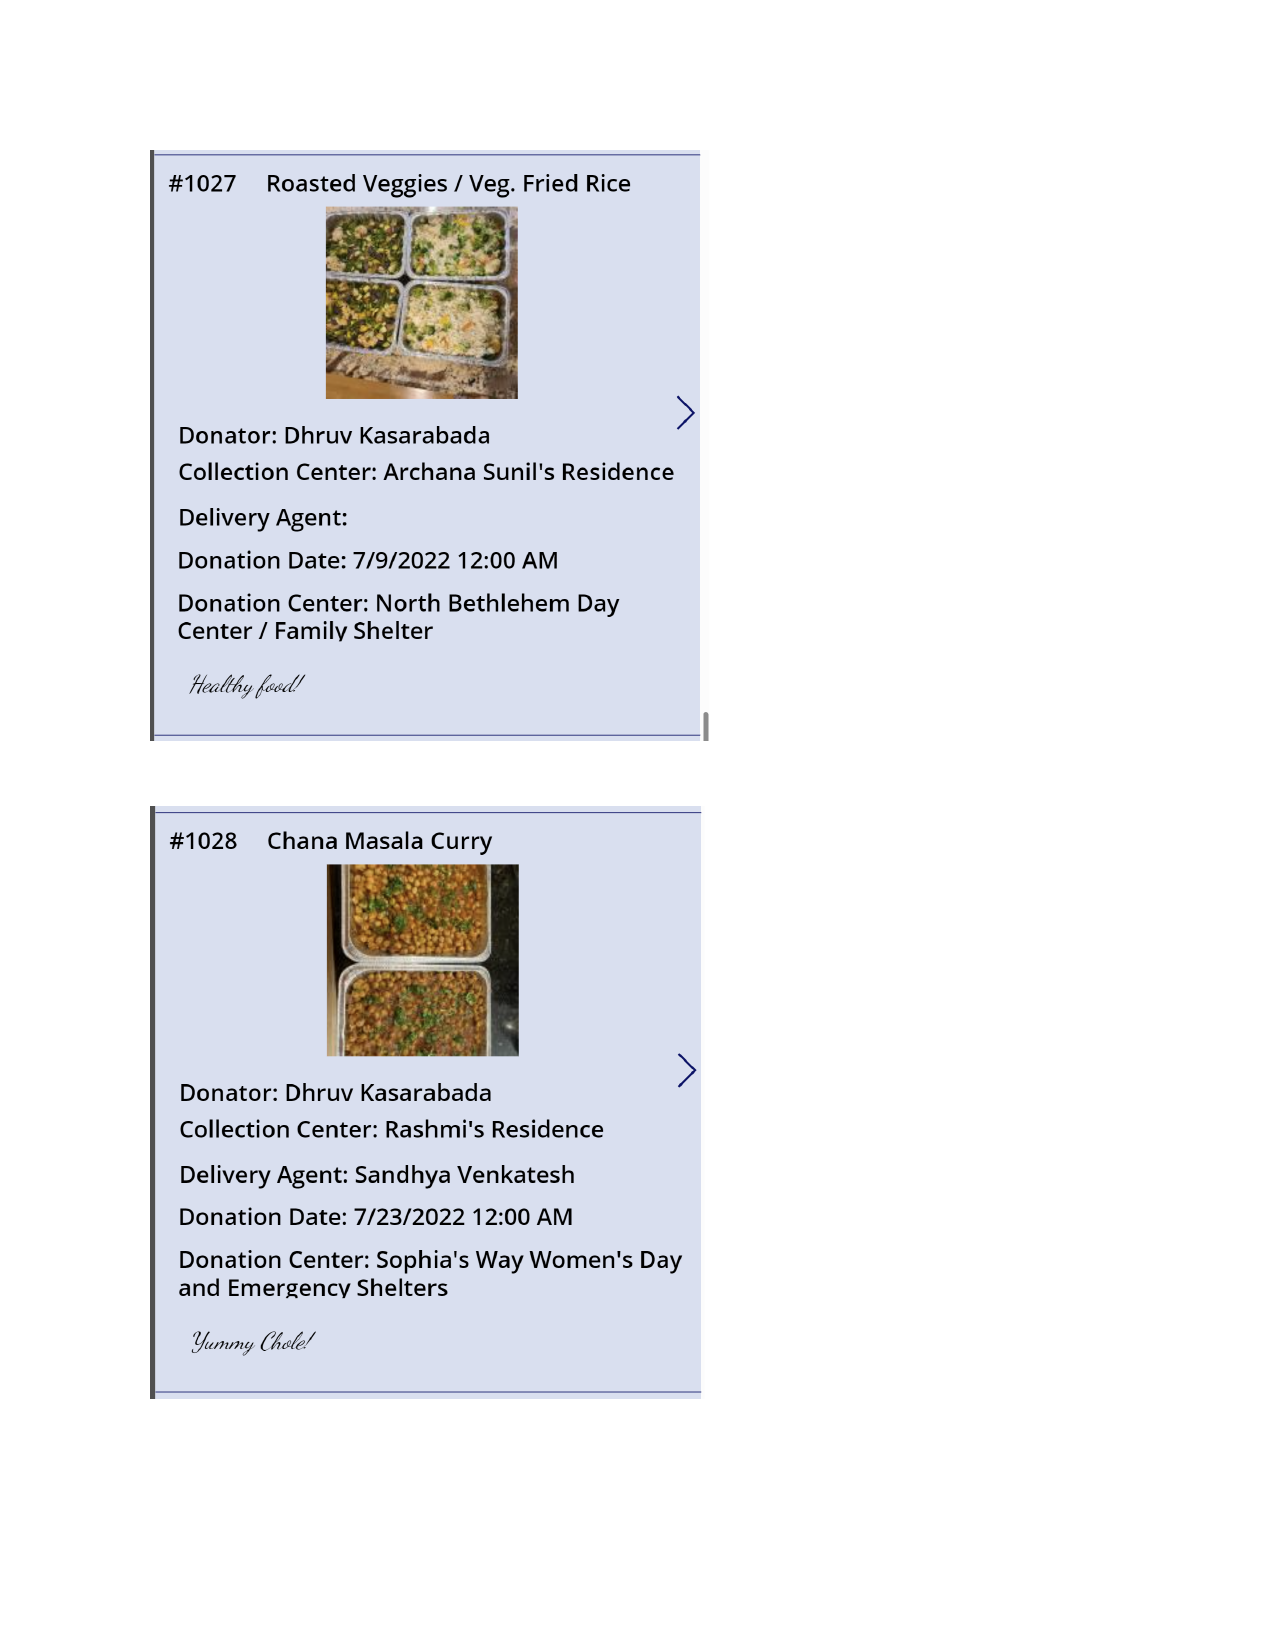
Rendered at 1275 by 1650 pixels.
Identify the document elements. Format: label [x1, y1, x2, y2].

picture [150, 150, 710, 741]
picture [150, 806, 705, 1399]
